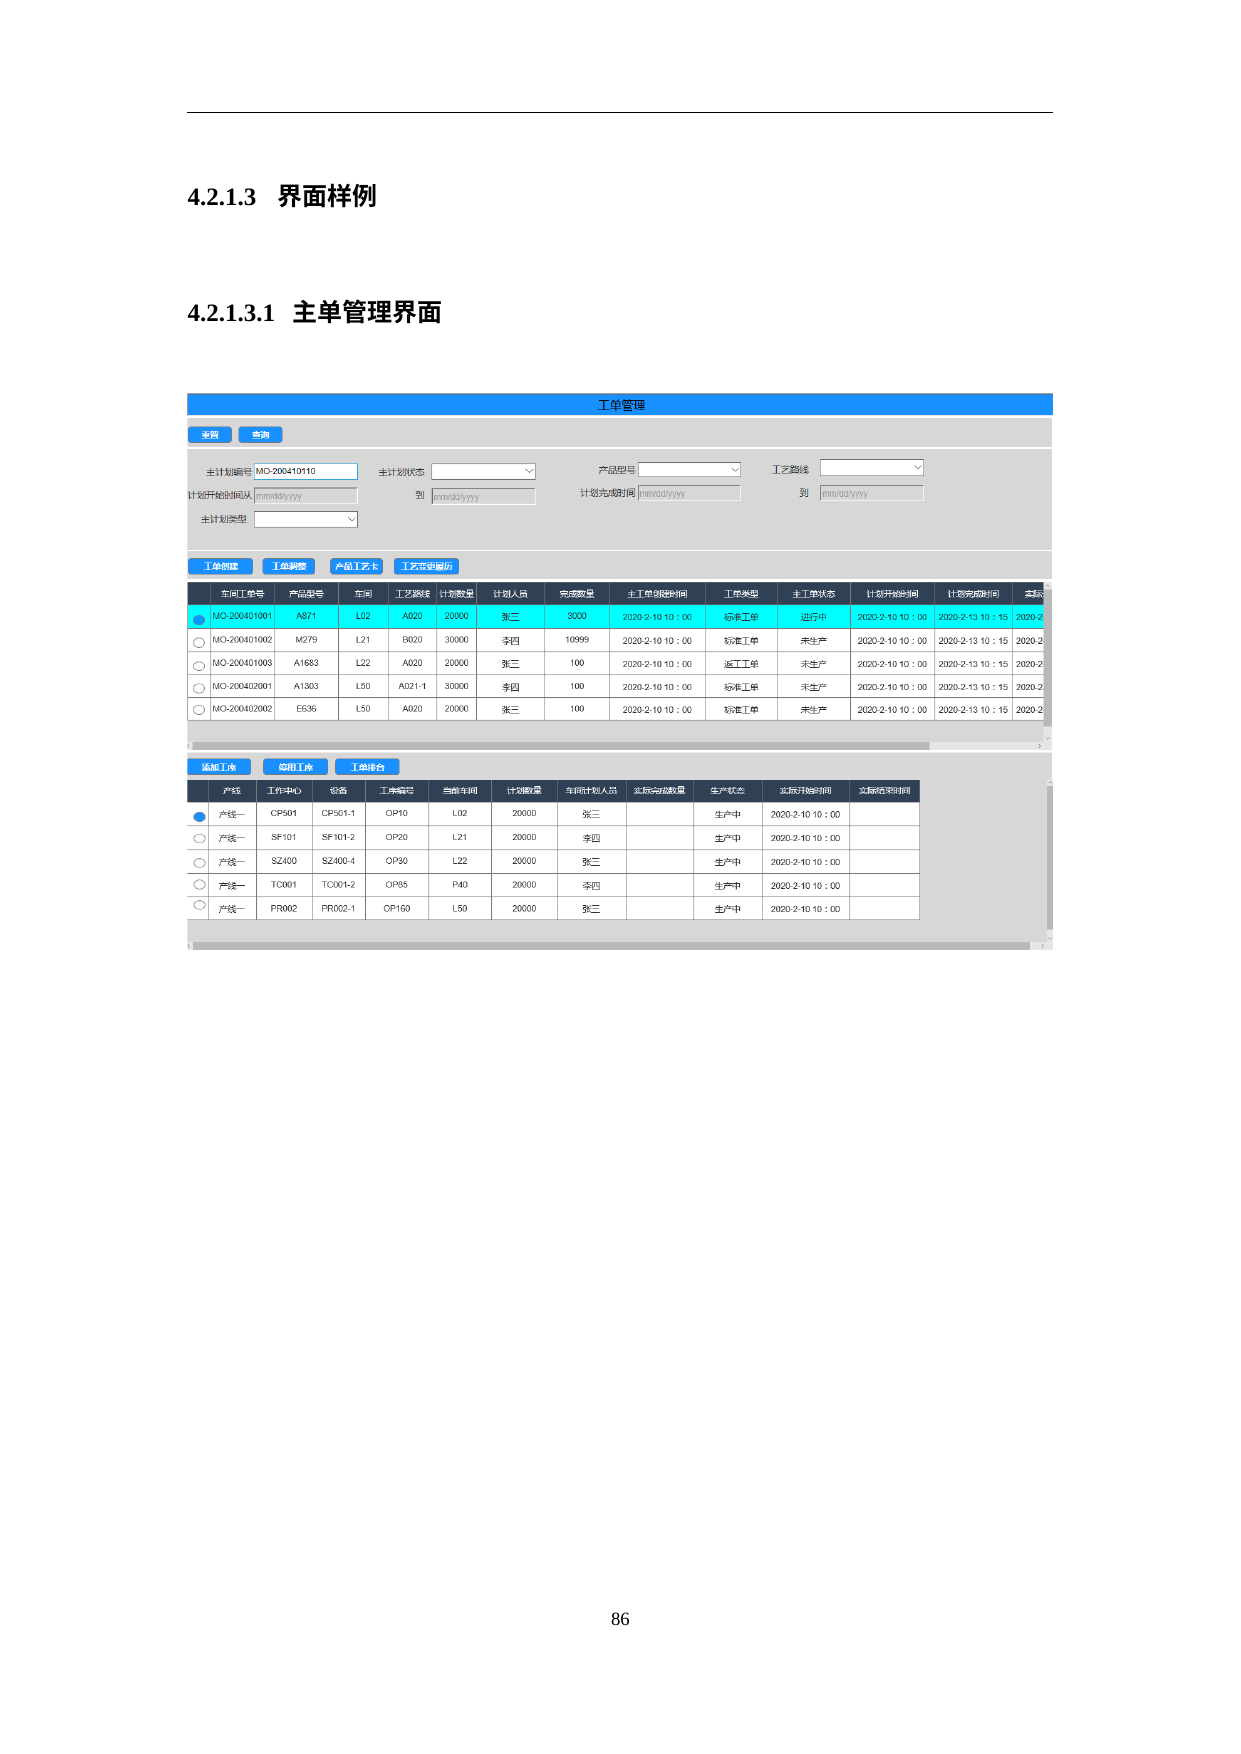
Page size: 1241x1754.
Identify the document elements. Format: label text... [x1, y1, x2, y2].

subtitle 界面样例 [187, 162, 1053, 227]
picture [187, 393, 1053, 950]
subtitle 主单管理界面 [187, 278, 1053, 343]
